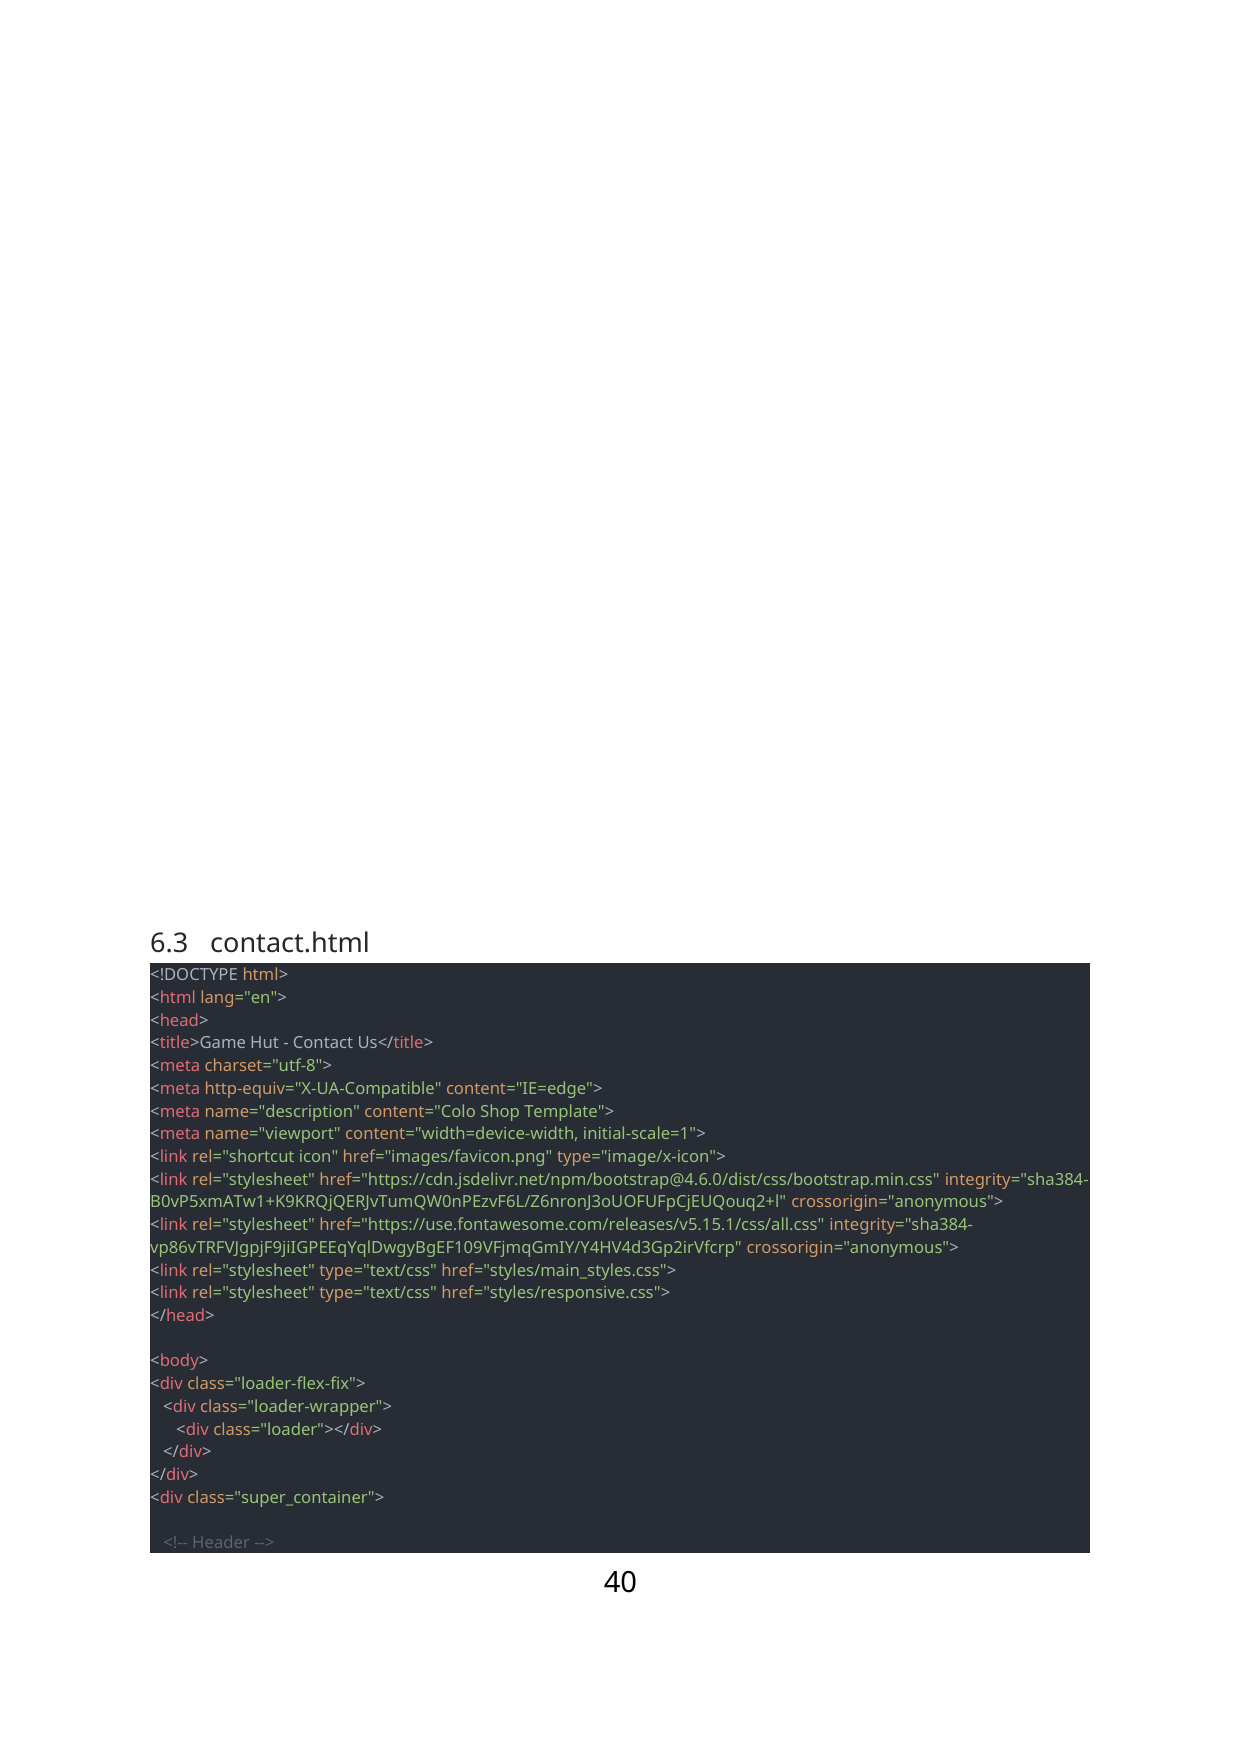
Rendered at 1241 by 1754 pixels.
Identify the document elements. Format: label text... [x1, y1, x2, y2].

subtitle contact.html [150, 923, 1090, 960]
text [150, 963, 1090, 1553]
